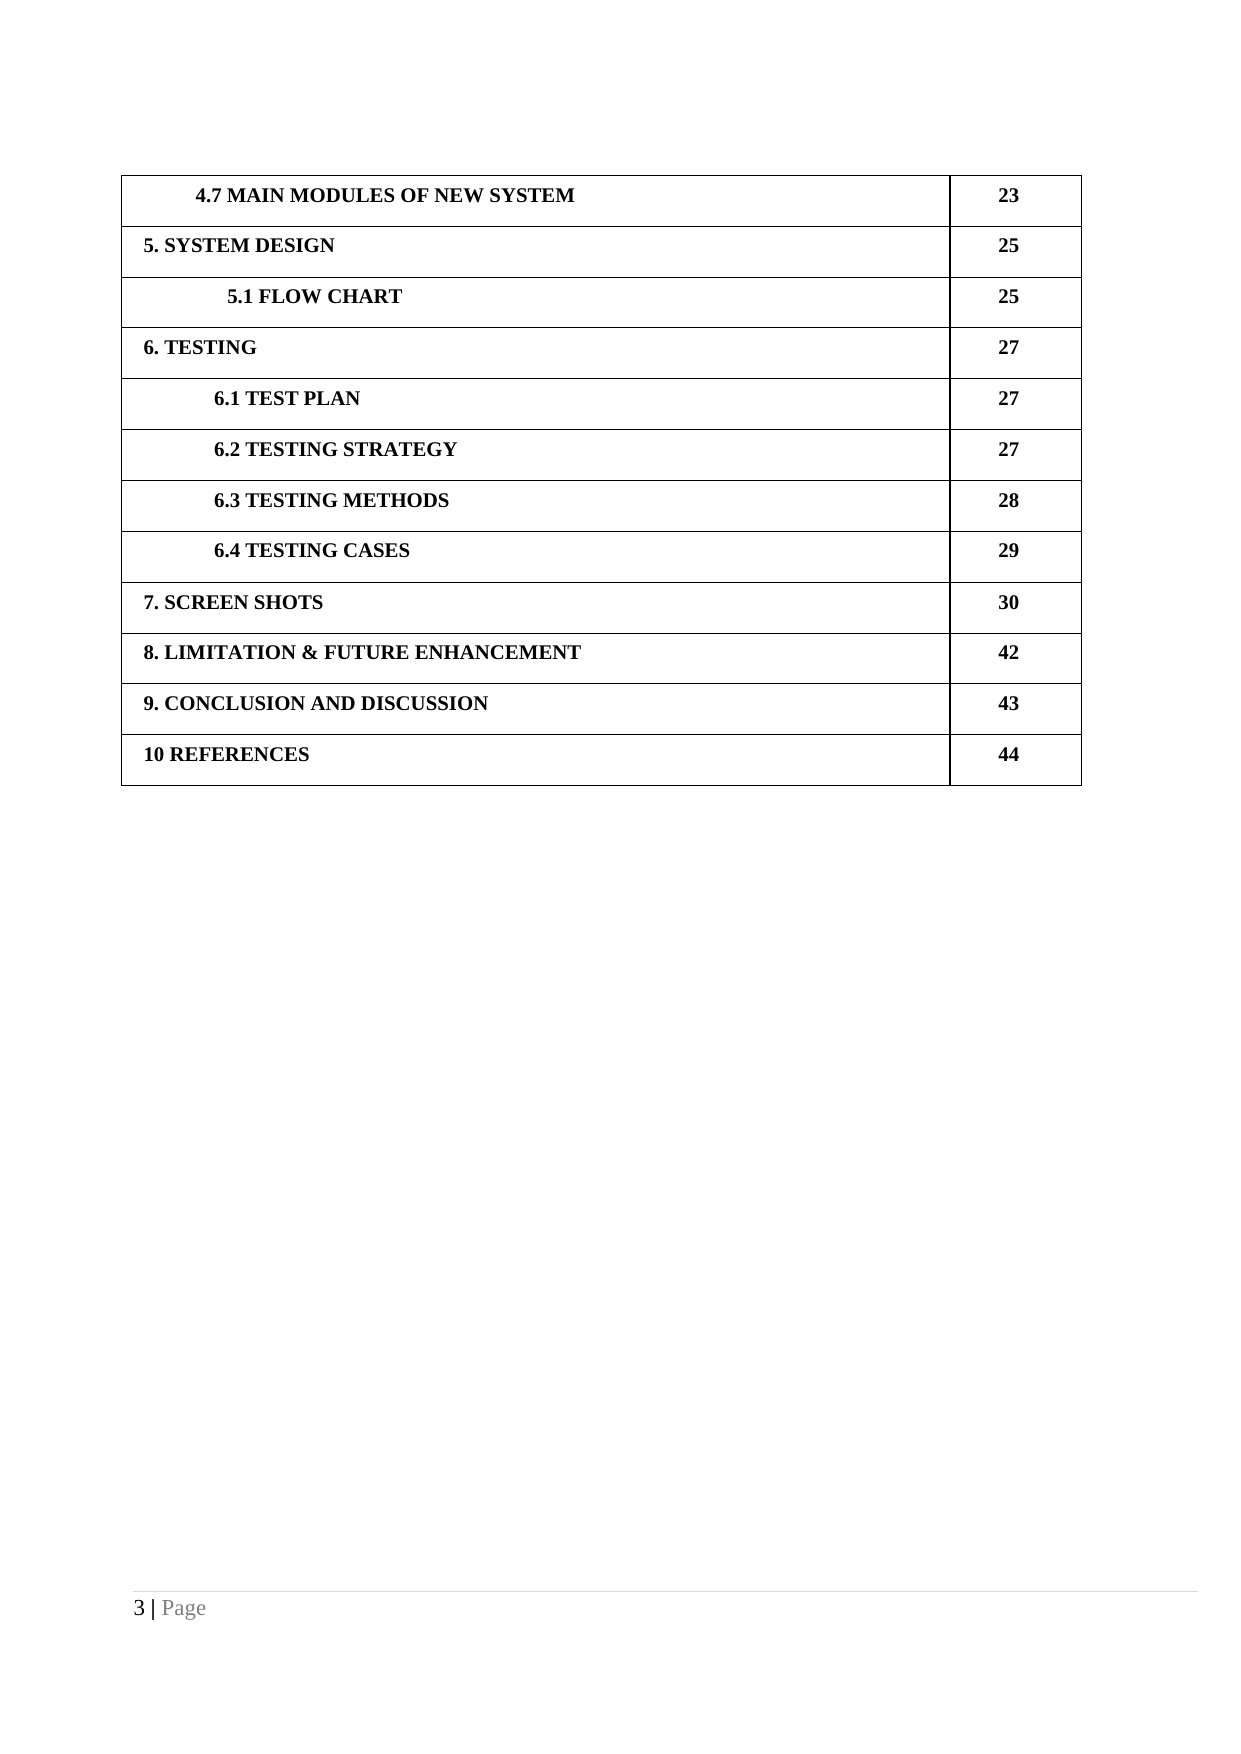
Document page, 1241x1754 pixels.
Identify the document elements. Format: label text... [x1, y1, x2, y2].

table_cell 44 [951, 735, 1081, 785]
table_cell 25 [951, 227, 1081, 277]
table_cell 10 REFERENCES [122, 735, 949, 785]
table_cell 27 [951, 379, 1081, 429]
table_cell 6.2 TESTING STRATEGY [122, 430, 949, 480]
table_cell 6.1 TEST PLAN [122, 379, 949, 429]
table_cell 6. TESTING [122, 328, 949, 378]
table_header 4.7 MAIN MODULES OF NEW SYSTEM [122, 176, 949, 226]
table_cell 43 [951, 684, 1081, 734]
table_cell 6.4 TESTING CASES [122, 532, 949, 582]
table_cell 5.1 FLOW CHART [122, 278, 949, 327]
table_header 23 [951, 176, 1081, 226]
table_cell 5. SYSTEM DESIGN [122, 227, 949, 277]
table_cell 27 [951, 430, 1081, 480]
table_cell 27 [951, 328, 1081, 378]
table_cell 8. LIMITATION & FUTURE ENHANCEMENT [122, 634, 949, 683]
table_cell 9. CONCLUSION AND DISCUSSION [122, 684, 949, 734]
table_cell 29 [951, 532, 1081, 582]
table_cell 42 [951, 634, 1081, 683]
table_cell 6.3 TESTING METHODS [122, 481, 949, 531]
table_cell 28 [951, 481, 1081, 531]
table_cell 25 [951, 278, 1081, 327]
table_cell 30 [951, 583, 1081, 632]
table_cell 7. SCREEN SHOTS [122, 583, 949, 632]
